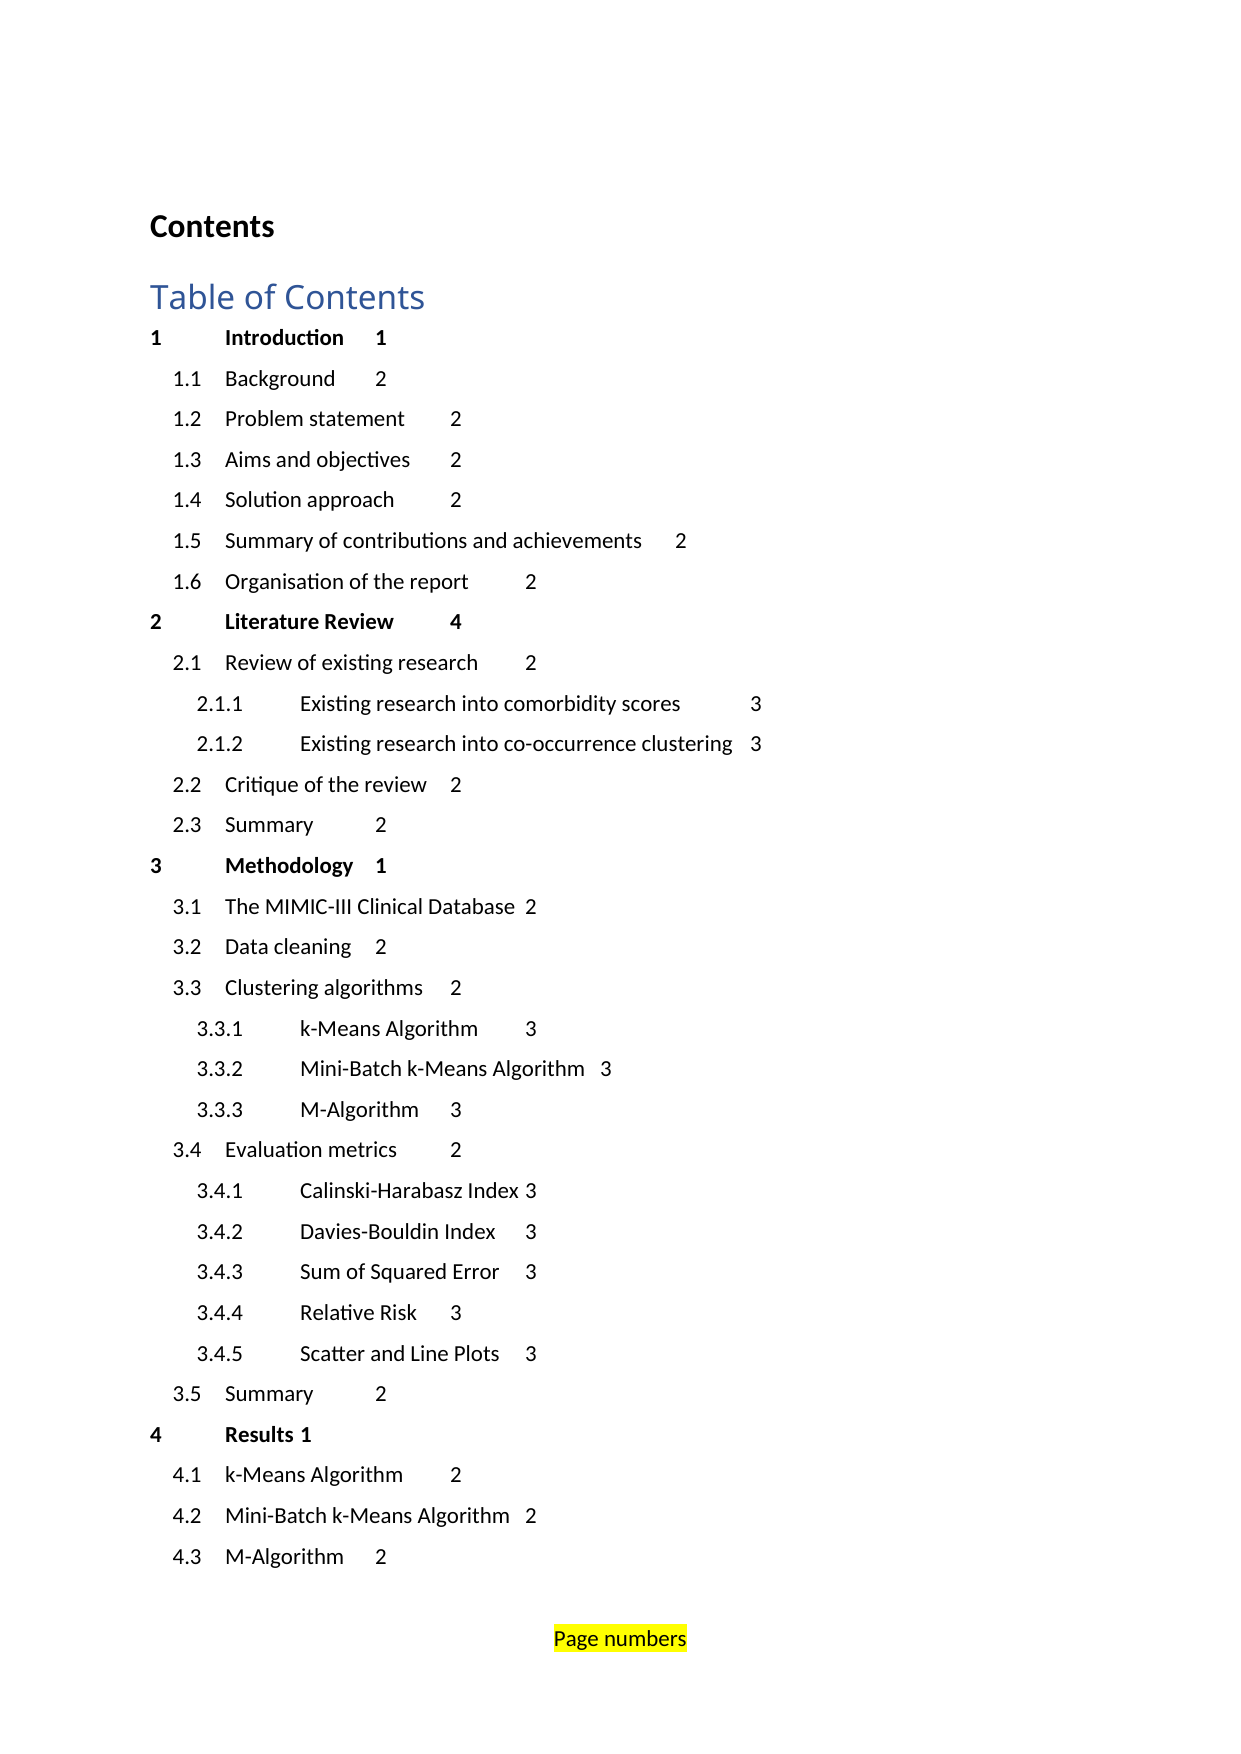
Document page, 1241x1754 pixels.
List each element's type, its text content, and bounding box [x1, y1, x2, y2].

text Contents [150, 205, 1090, 246]
